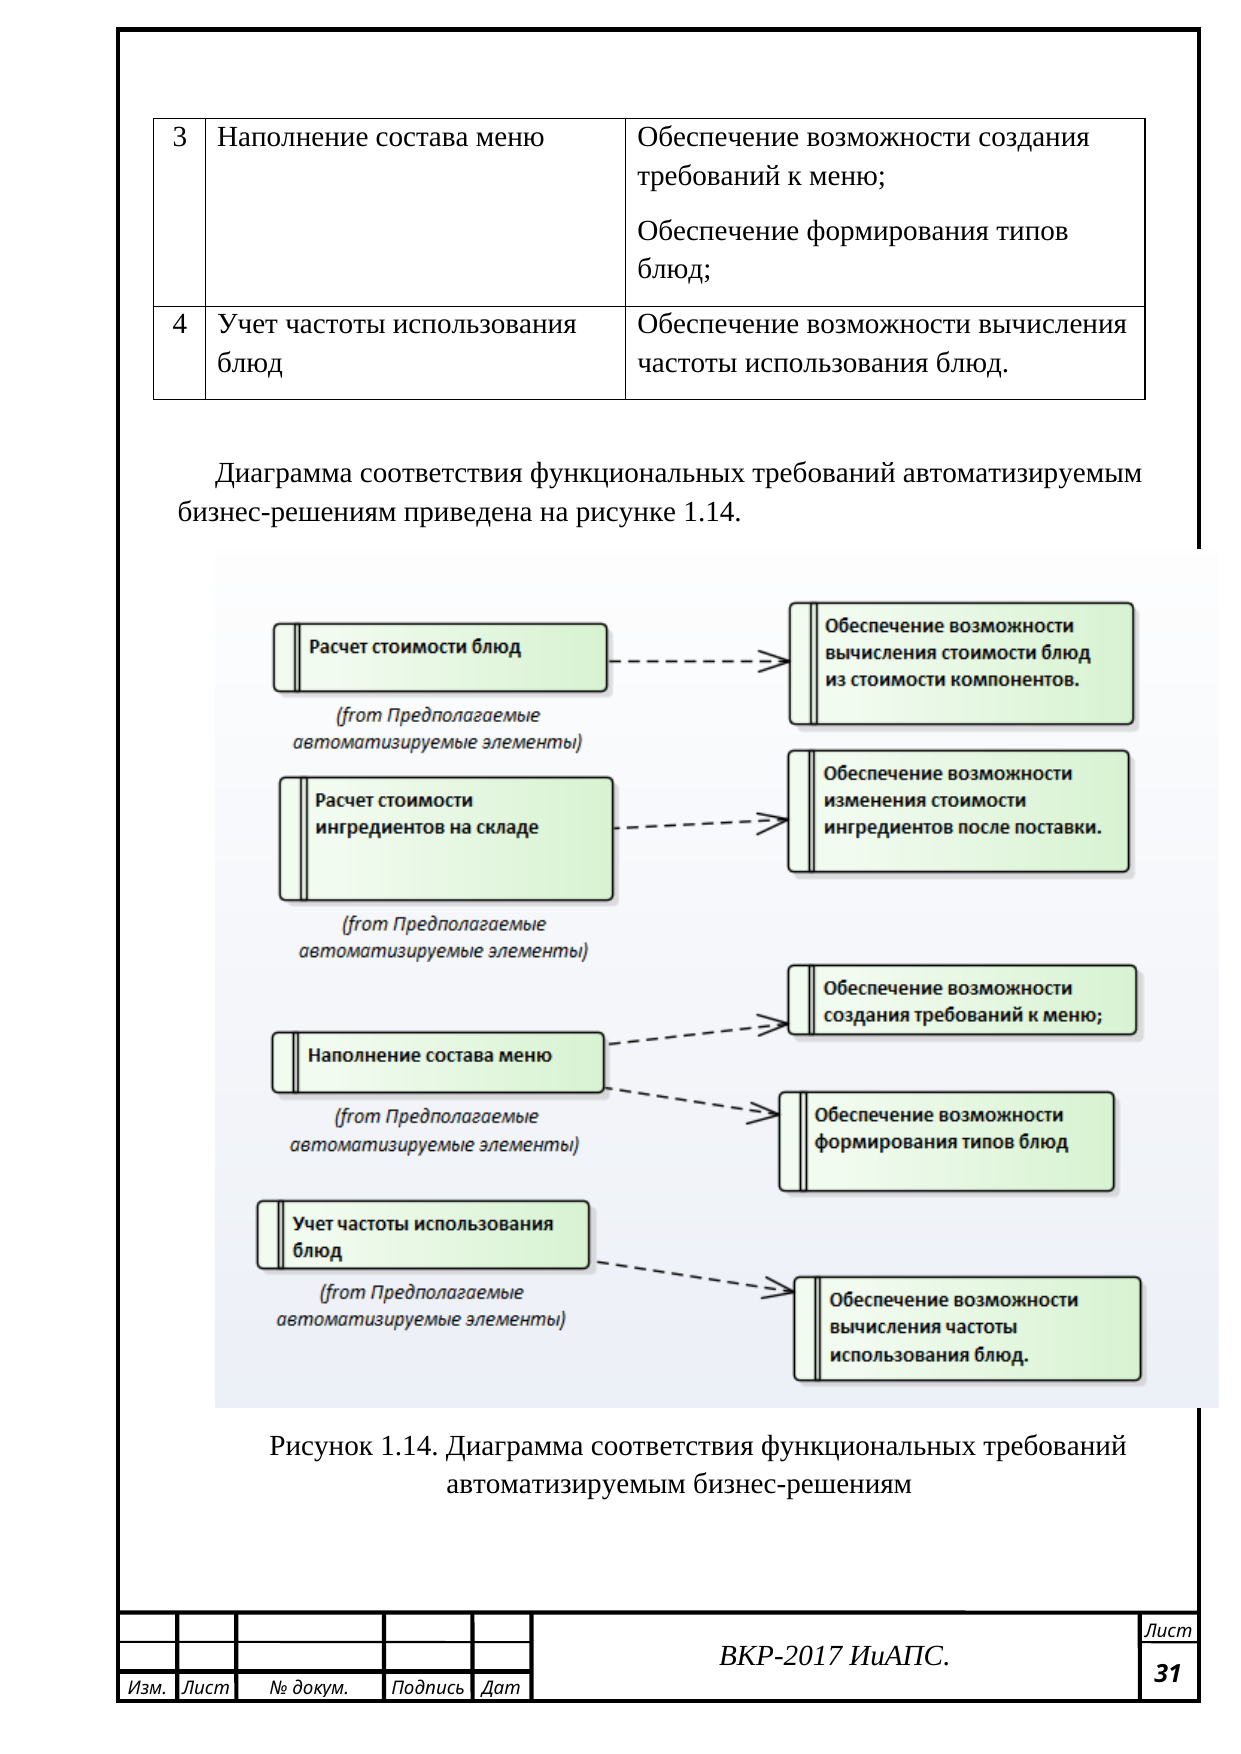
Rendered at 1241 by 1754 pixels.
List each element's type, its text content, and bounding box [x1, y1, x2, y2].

text Диаграмма соответствия функциональных требований автоматизируемым бизнес-решениям приведена на рисунке 1.14. [177, 455, 1181, 527]
table_cell Обеспечение возможности вычисления частоты использования блюд. [626, 307, 1144, 399]
table_cell Учет частоты использования блюд [206, 307, 625, 399]
table_cell Наполнение состава меню [206, 119, 625, 306]
table_cell Обеспечение возможности создания требований к меню; Обеспечение формирования типов блюд; [626, 119, 1144, 306]
table_cell 3 [154, 119, 205, 306]
picture [214, 549, 1219, 1408]
table_cell 4 [154, 307, 205, 399]
text Рисунок 1.14. Диаграмма соответствия функциональных требований автоматизируемым бизнес-решениям [177, 1428, 1181, 1500]
